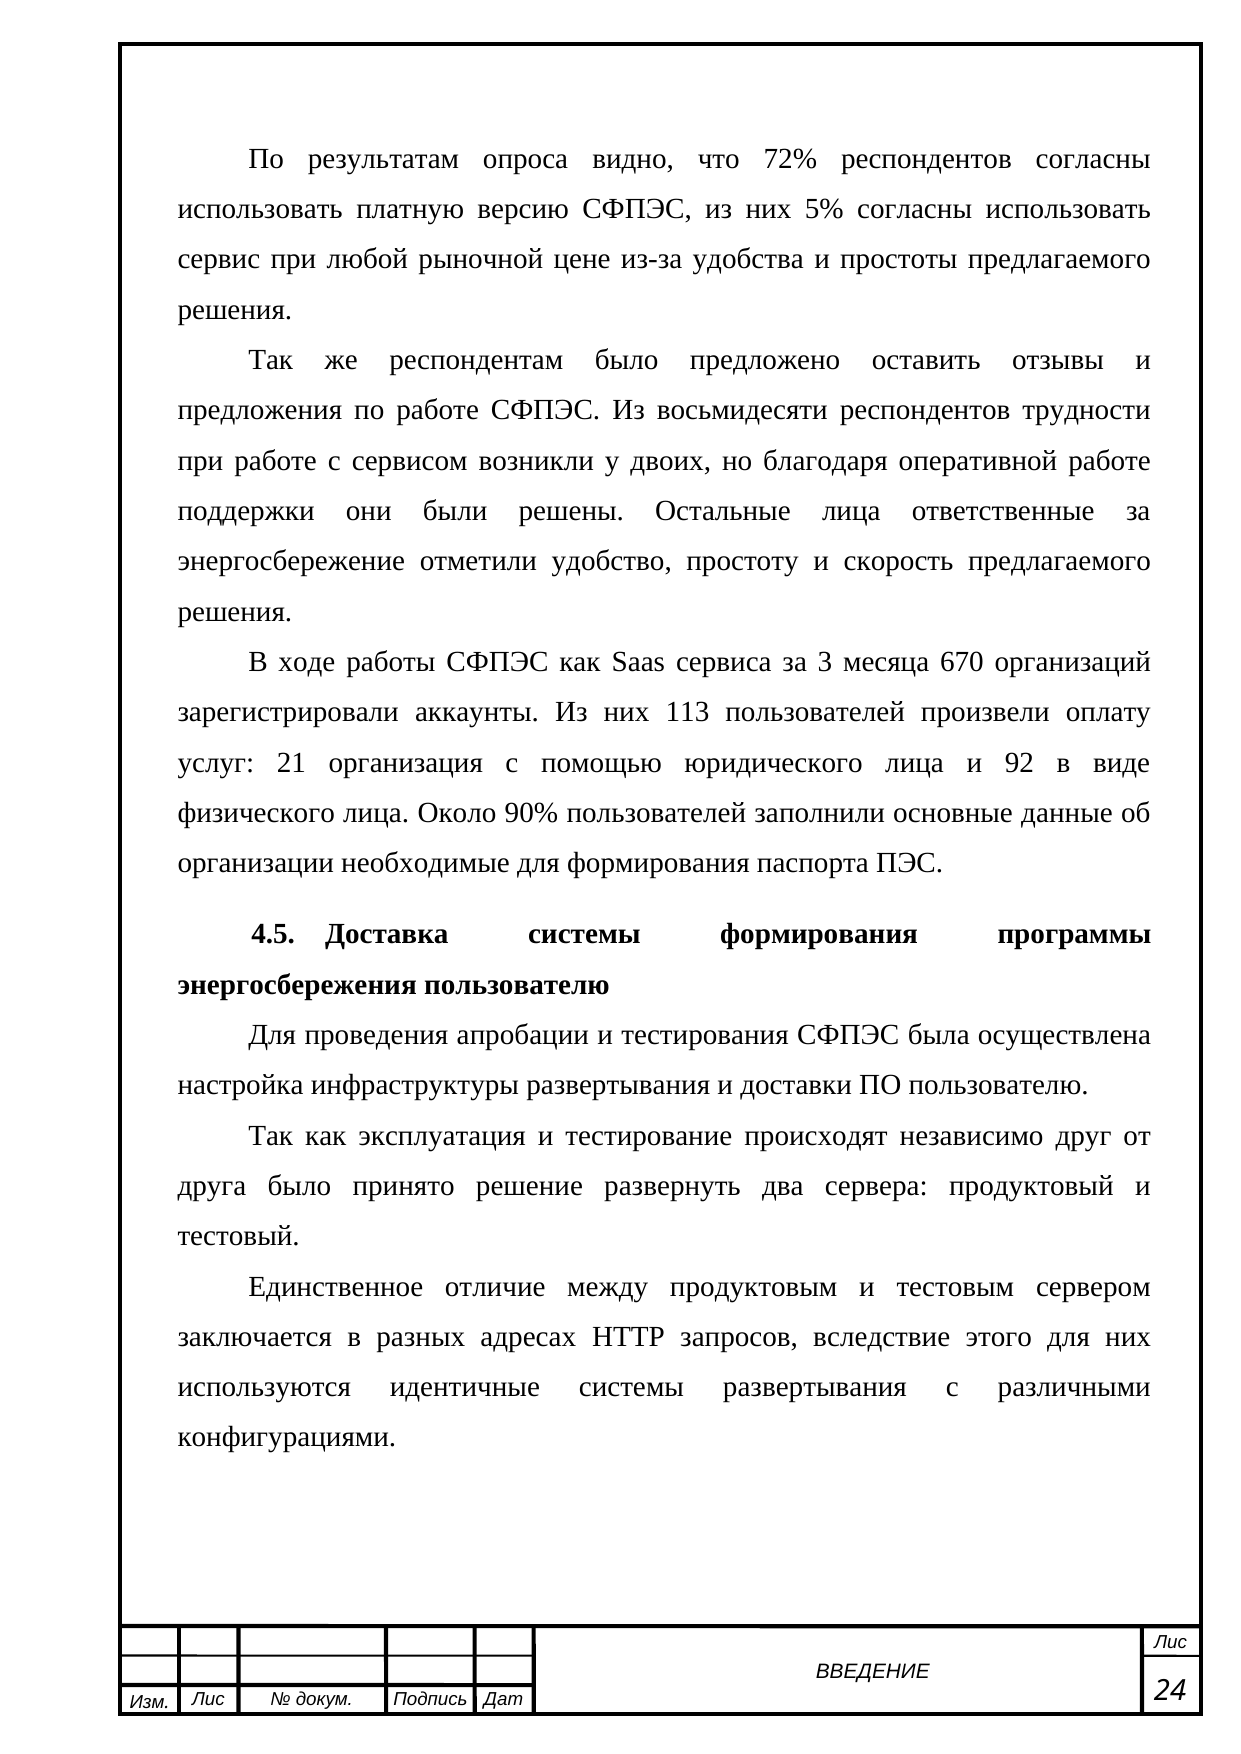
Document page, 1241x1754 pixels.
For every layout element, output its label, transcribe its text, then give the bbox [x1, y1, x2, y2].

text В ходе работы СФПЭС как Saas сервиса за 3 месяца 670 организаций зарегистрировали аккаунты. Из них 113 пользователей произвели оплату услуг: 21 организация с помощью юридического лица и 92 в виде физического лица. Около 90% пользователей заполнили основные данные об организации необходимые для формирования паспорта ПЭС. [177, 644, 1152, 879]
text Так как эксплуатация и тестирование происходят независимо друг от друга было принято решение развернуть два сервера: продуктовый и тестовый. [177, 1118, 1152, 1252]
text Для проведения апробации и тестирования СФПЭС была осуществлена настройка инфраструктуры развертывания и доставки ПО пользователю. [177, 1017, 1152, 1101]
text По результатам опроса видно, что 72% респондентов согласны использовать платную версию СФПЭС, из них 5% согласны использовать сервис при любой рыночной цене из-за удобства и простоты предлагаемого решения. [177, 141, 1152, 325]
text Единственное отличие между продуктовым и тестовым сервером заключается в разных адресах HTTP запросов, вследствие этого для них используются идентичные системы развертывания с различными конфигурациями. [177, 1269, 1152, 1453]
text Так же респондентам было предложено оставить отзывы и предложения по работе СФПЭС. Из восьмидесяти респондентов трудности при работе с сервисом возникли у двоих, но благодаря оперативной работе поддержки они были решены. Остальные лица ответственные за энергосбережение отметили удобство, простоту и скорость предлагаемого решения. [177, 342, 1152, 627]
subtitle Доставка системы формирования программы энергосбережения пользователю [177, 916, 1152, 1000]
